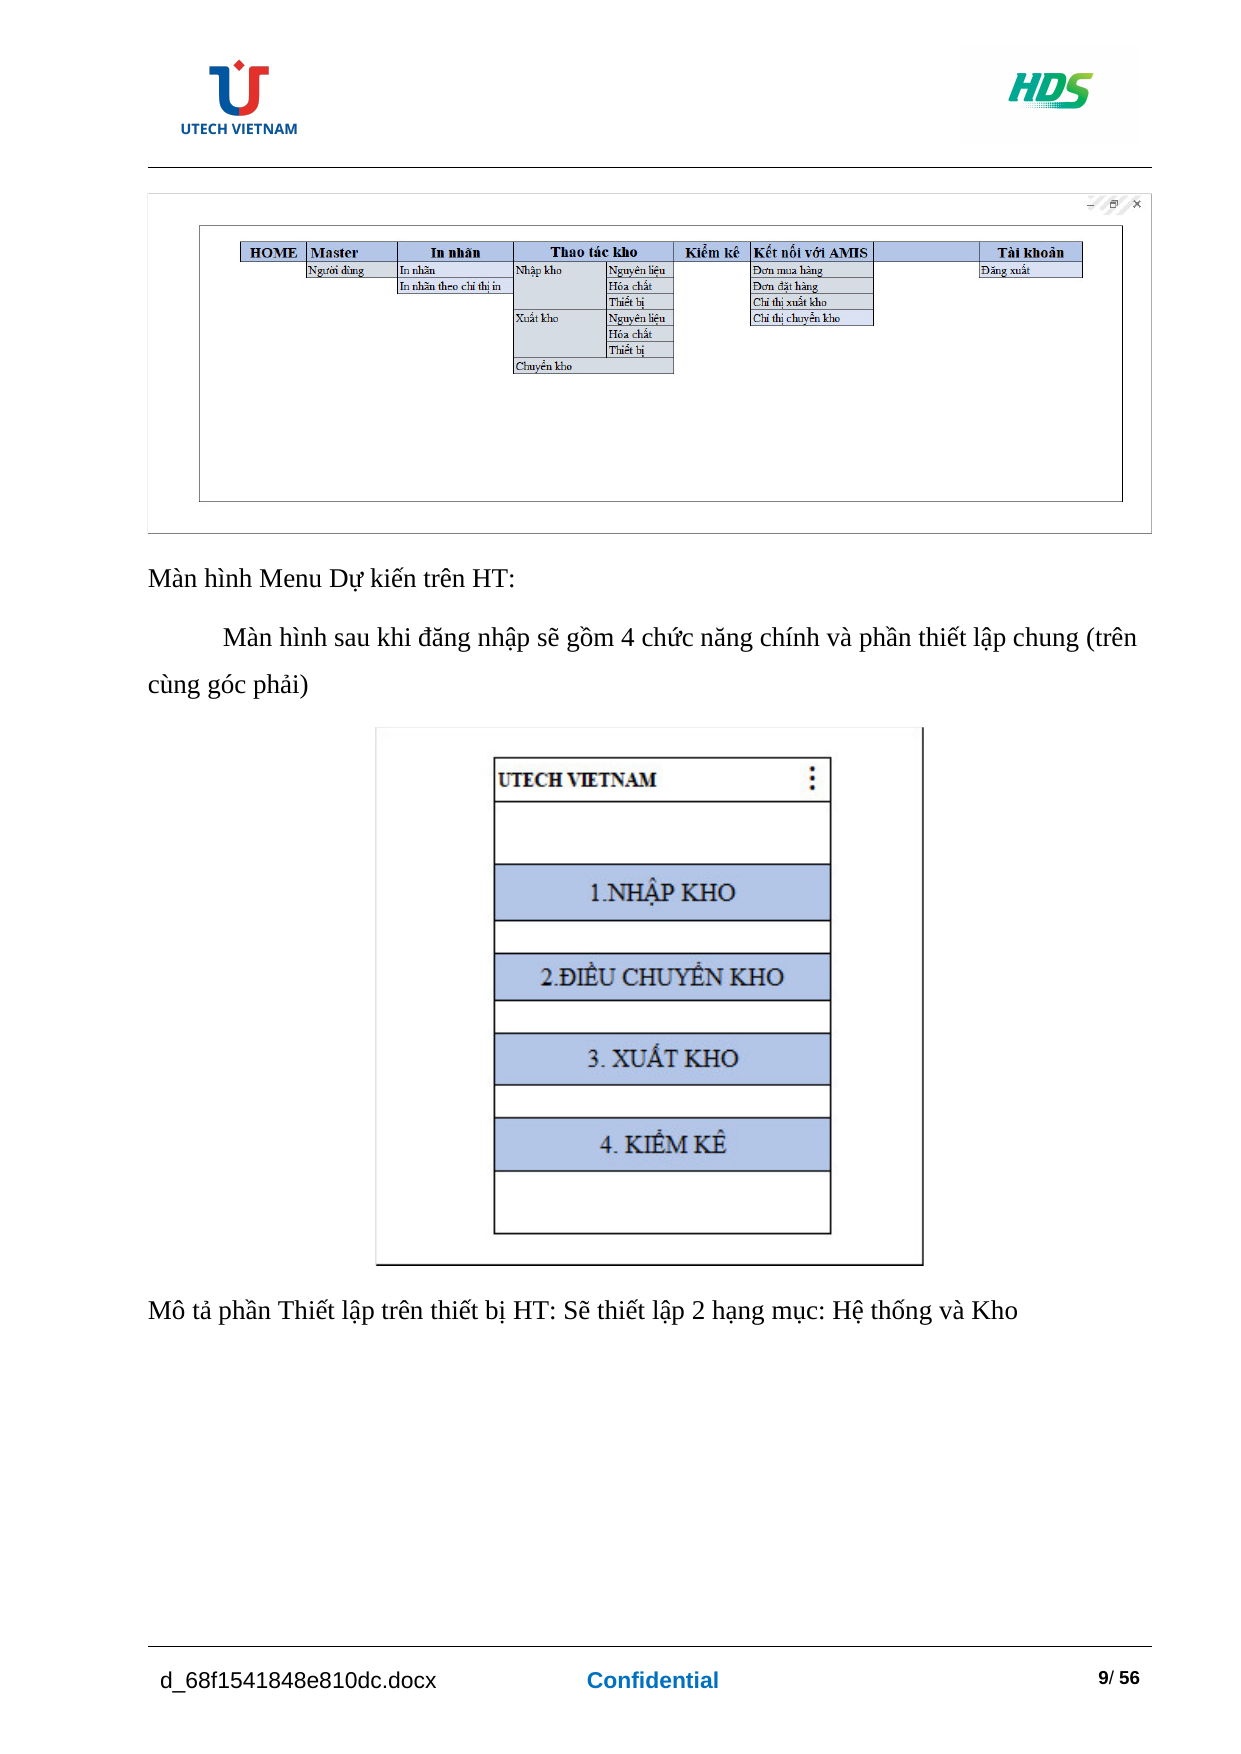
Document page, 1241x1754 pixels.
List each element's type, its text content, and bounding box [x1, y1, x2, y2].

text Màn hình Menu Dự kiến trên HT: [148, 562, 1152, 593]
picture [960, 44, 1141, 144]
picture [375, 727, 924, 1266]
picture [147, 193, 1152, 534]
text Màn hình sau khi đăng nhập sẽ gồm 4 chức năng chính và phần thiết lập chung (trên cùng góc phải) [148, 621, 1152, 699]
picture [175, 47, 301, 142]
text Mô tả phần Thiết lập trên thiết bị HT: Sẽ thiết lập 2 hạng mục: Hệ thống và Kho [148, 1294, 1152, 1325]
